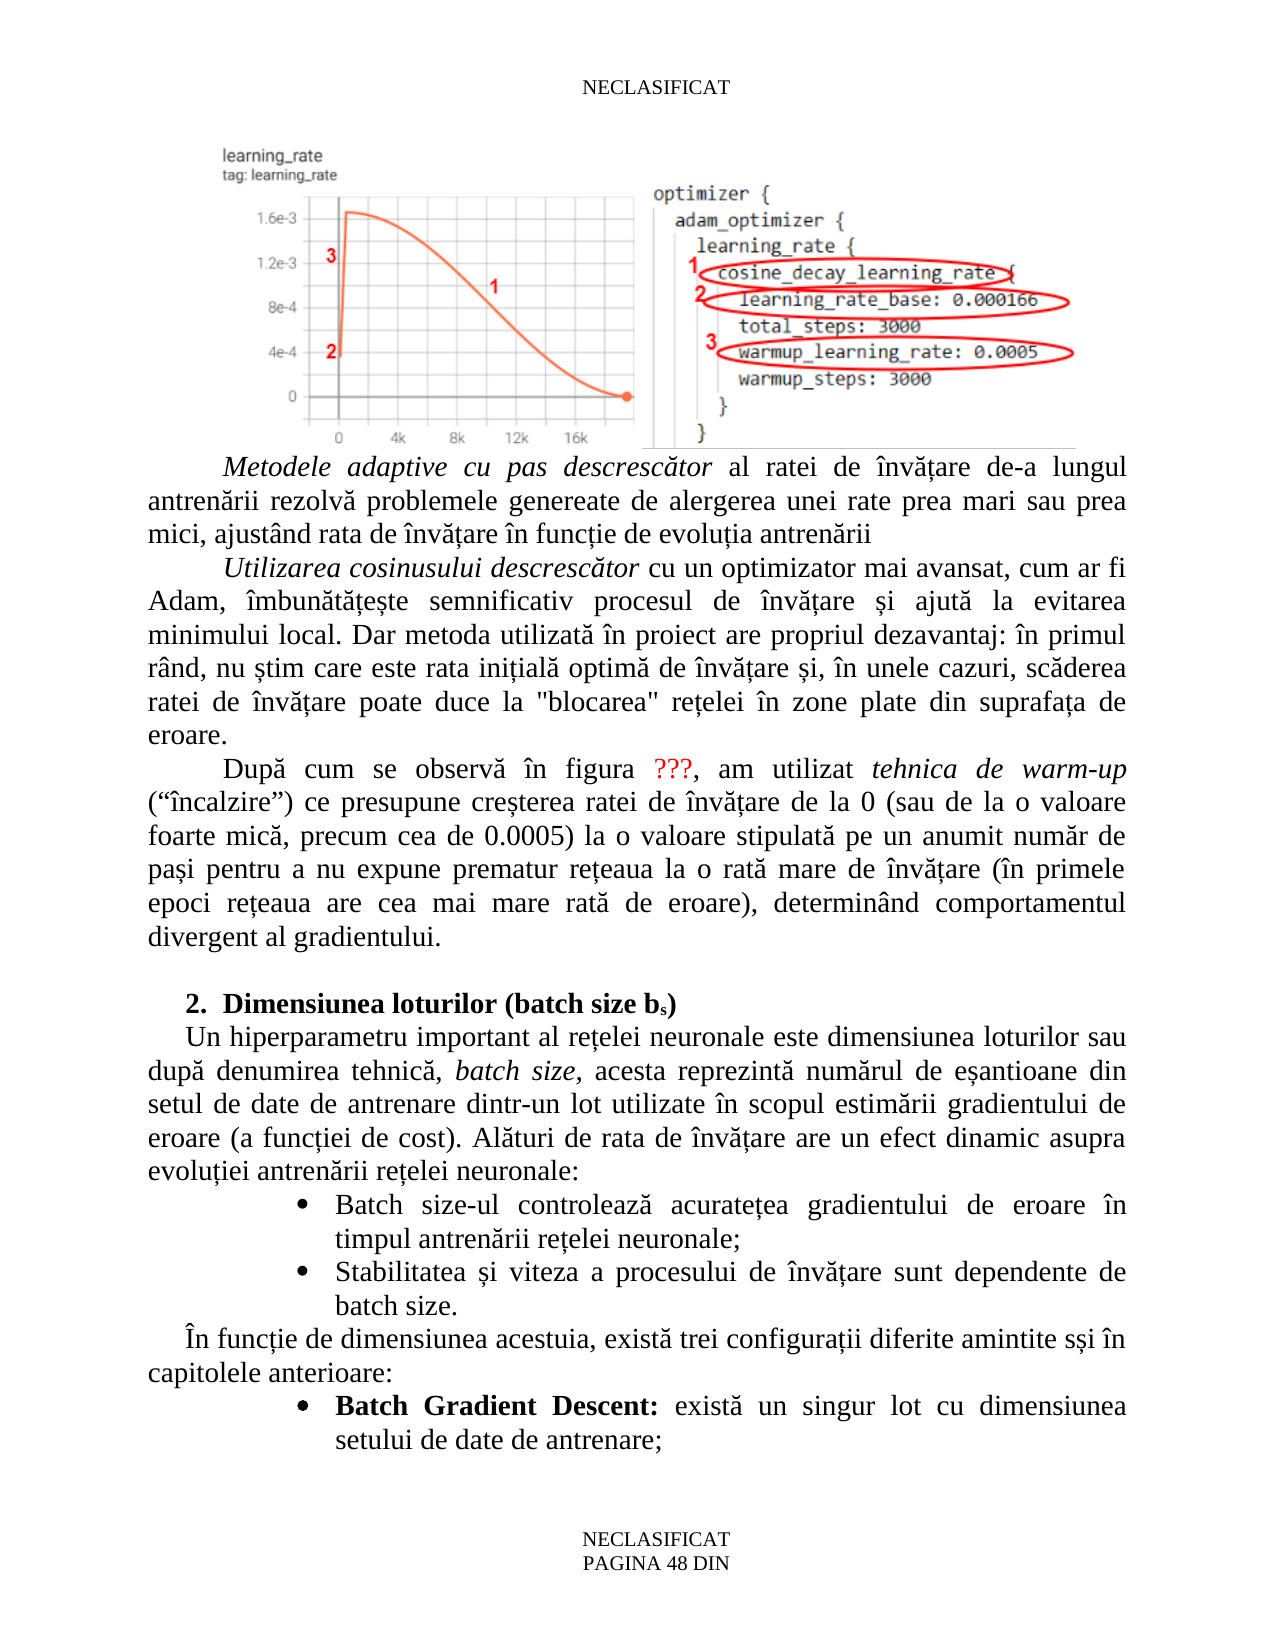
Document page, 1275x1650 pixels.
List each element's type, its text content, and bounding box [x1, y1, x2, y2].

list Batch size-ul controlează acuratețea gradientului de eroare în timpul antrenării rețelei neuronale; [297, 1187, 1127, 1254]
text Metodele adaptive cu pas descrescător al ratei de învățare de-a lungul antrenării rezolvă problemele genereate de alergerea unei rate prea mari sau prea mici, ajustând rata de învățare în funcție de evoluția antrenării [148, 449, 1127, 550]
list Stabilitatea și viteza a procesului de învățare sunt dependente de batch size. [297, 1254, 1127, 1321]
text Un hiperparametru important al rețelei neuronale este dimensiunea loturilor sau după denumirea tehnică, batch size, acesta reprezintă numărul de eșantioane din setul de date de antrenare dintr-un lot utilizate în scopul estimării gradientului de eroare (a funcției de cost). Alături de rata de învățare are un efect dinamic asupra evoluției antrenării rețelei neuronale: [148, 1019, 1127, 1187]
picture [642, 180, 1076, 450]
list Dimensiunea loturilor (batch size bs) [185, 986, 1127, 1019]
list Batch Gradient Descent: există un singur lot cu dimensiunea setului de date de antrenare; [298, 1388, 1127, 1456]
text După cum se observă în figura ???, am utilizat tehnica de warm-up (“încalzire”) ce presupune creșterea ratei de învățare de la 0 (sau de la o valoare foarte mică, precum cea de 0.0005) la o valoare stipulată pe un anumit număr de pași pentru a nu expune prematur rețeaua la o rată mare de învățare (în primele epoci rețeaua are cea mai mare rată de eroare), determinând comportamentul divergent al gradientului. [148, 751, 1127, 952]
text În funcție de dimensiunea acestuia, există trei configurații diferite amintite sși în capitolele anterioare: [148, 1321, 1127, 1388]
text Utilizarea cosinusului descrescător cu un optimizator mai avansat, cum ar fi Adam, îmbunătățește semnificativ procesul de învățare și ajută la evitarea minimului local. Dar metoda utilizată în proiect are propriul dezavantaj: în primul rând, nu știm care este rata inițială optimă de învățare și, în unele cazuri, scăderea ratei de învățare poate duce la "blocarea" rețelei în zone plate din suprafața de eroare. [148, 550, 1127, 751]
picture [222, 147, 635, 450]
